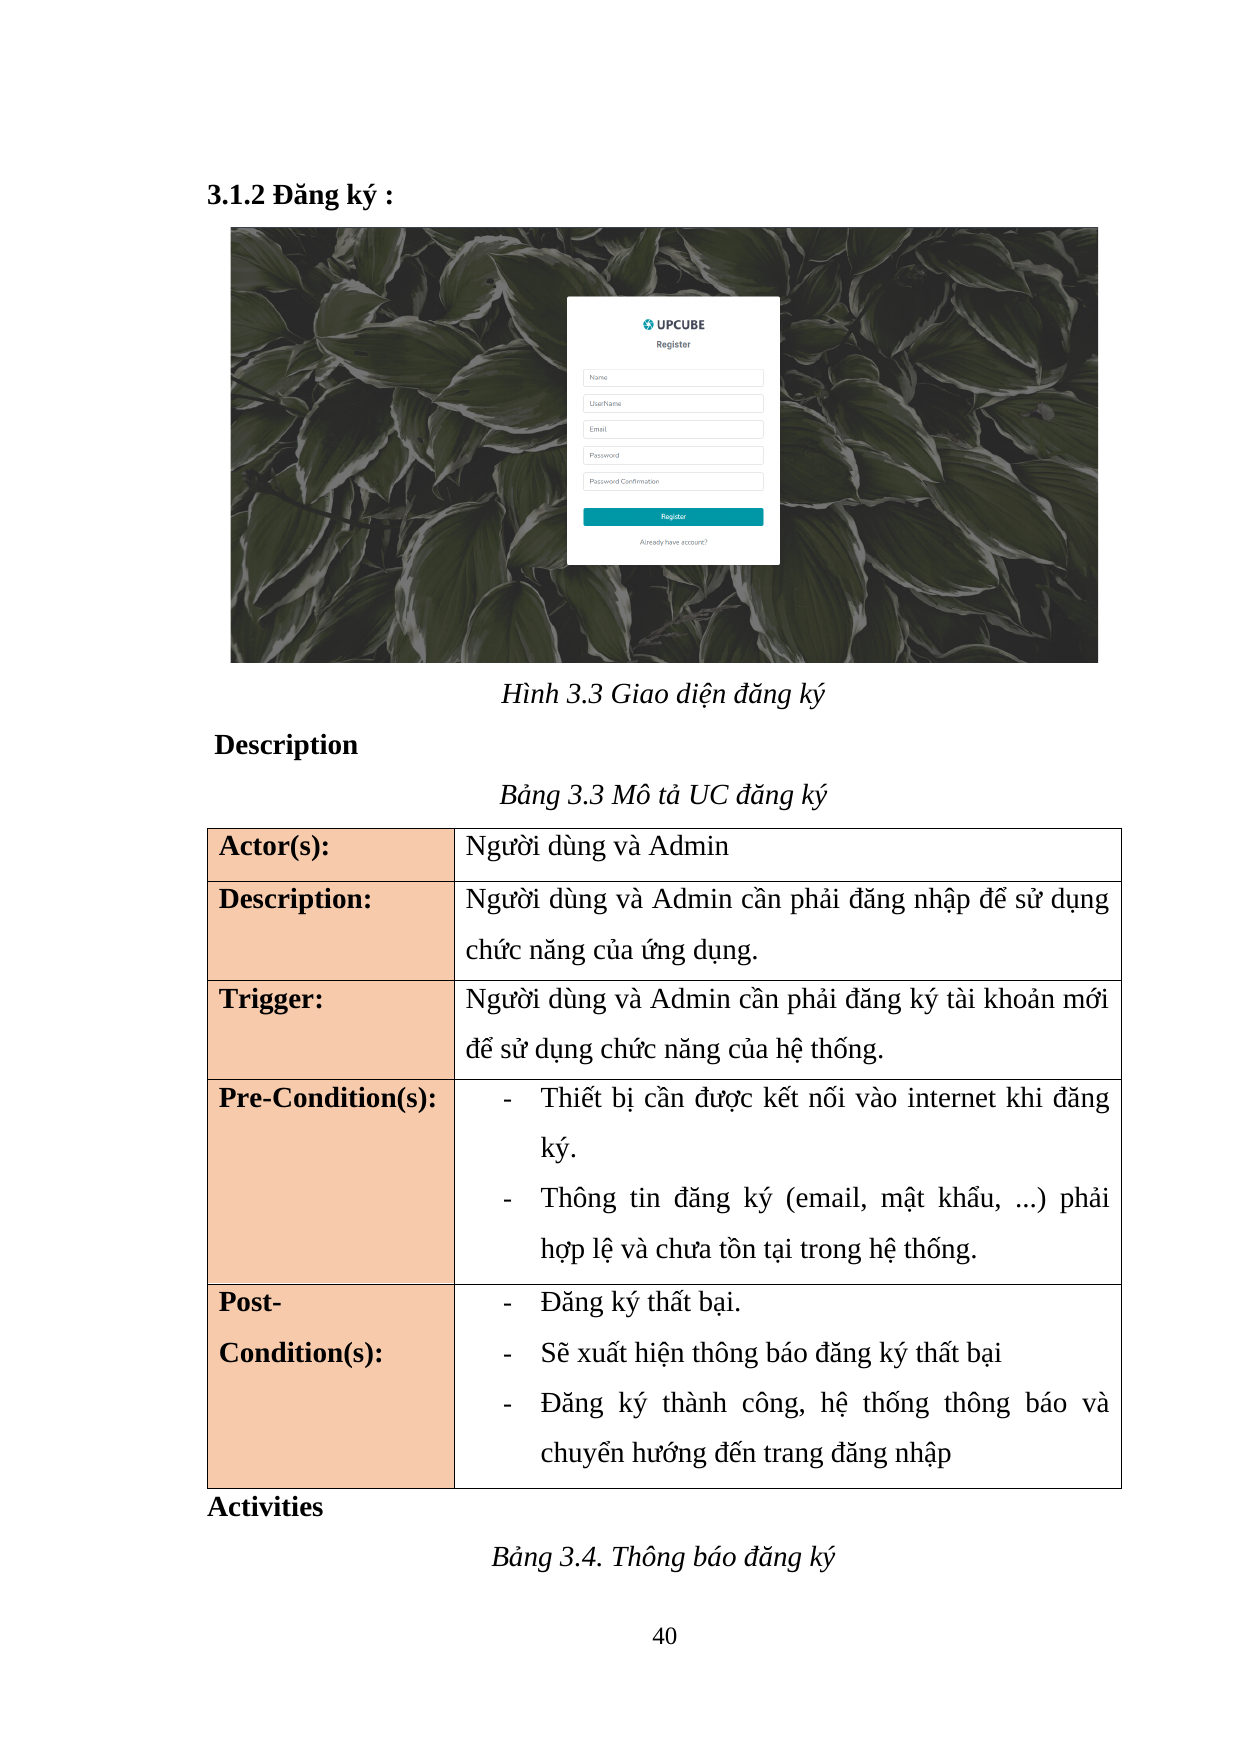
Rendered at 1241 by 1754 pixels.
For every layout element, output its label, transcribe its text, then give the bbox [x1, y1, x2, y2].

table_cell Trigger: [208, 981, 454, 1079]
table_cell Đăng ký thất bại. Sẽ xuất hiện thông báo đăng ký thất bại Đăng ký thành công, hệ thống thông báo và chuyển hướng đến trang đăng nhập [455, 1285, 1121, 1488]
table_header Người dùng và Admin [455, 829, 1121, 881]
table_cell Description: [208, 882, 454, 980]
text Activities [207, 1489, 1122, 1523]
table_header Actor(s): [208, 829, 454, 881]
table_cell Thiết bị cần được kết nối vào internet khi đăng ký. Thông tin đăng ký (email, mật khẩu, ...) phải hợp lệ và chưa tồn tại trong hệ thống. [455, 1080, 1121, 1283]
subtitle 3.1.2 Đăng ký : [207, 177, 1122, 211]
table_cell Pre-Condition(s): [208, 1080, 454, 1283]
text Hình 3.3 Giao diện đăng ký [207, 677, 1122, 710]
picture [230, 227, 1099, 663]
text Description [207, 727, 1122, 760]
table_cell Post-Condition(s): [208, 1285, 454, 1488]
text Bảng 3.4. Thông báo đăng ký [207, 1539, 1122, 1573]
text Bảng 3.3 Mô tả UC đăng ký [207, 777, 1122, 811]
table_cell Người dùng và Admin cần phải đăng ký tài khoản mới để sử dụng chức năng của hệ thống. [455, 981, 1121, 1079]
table_cell Người dùng và Admin cần phải đăng nhập để sử dụng chức năng của ứng dụng. [455, 882, 1121, 980]
